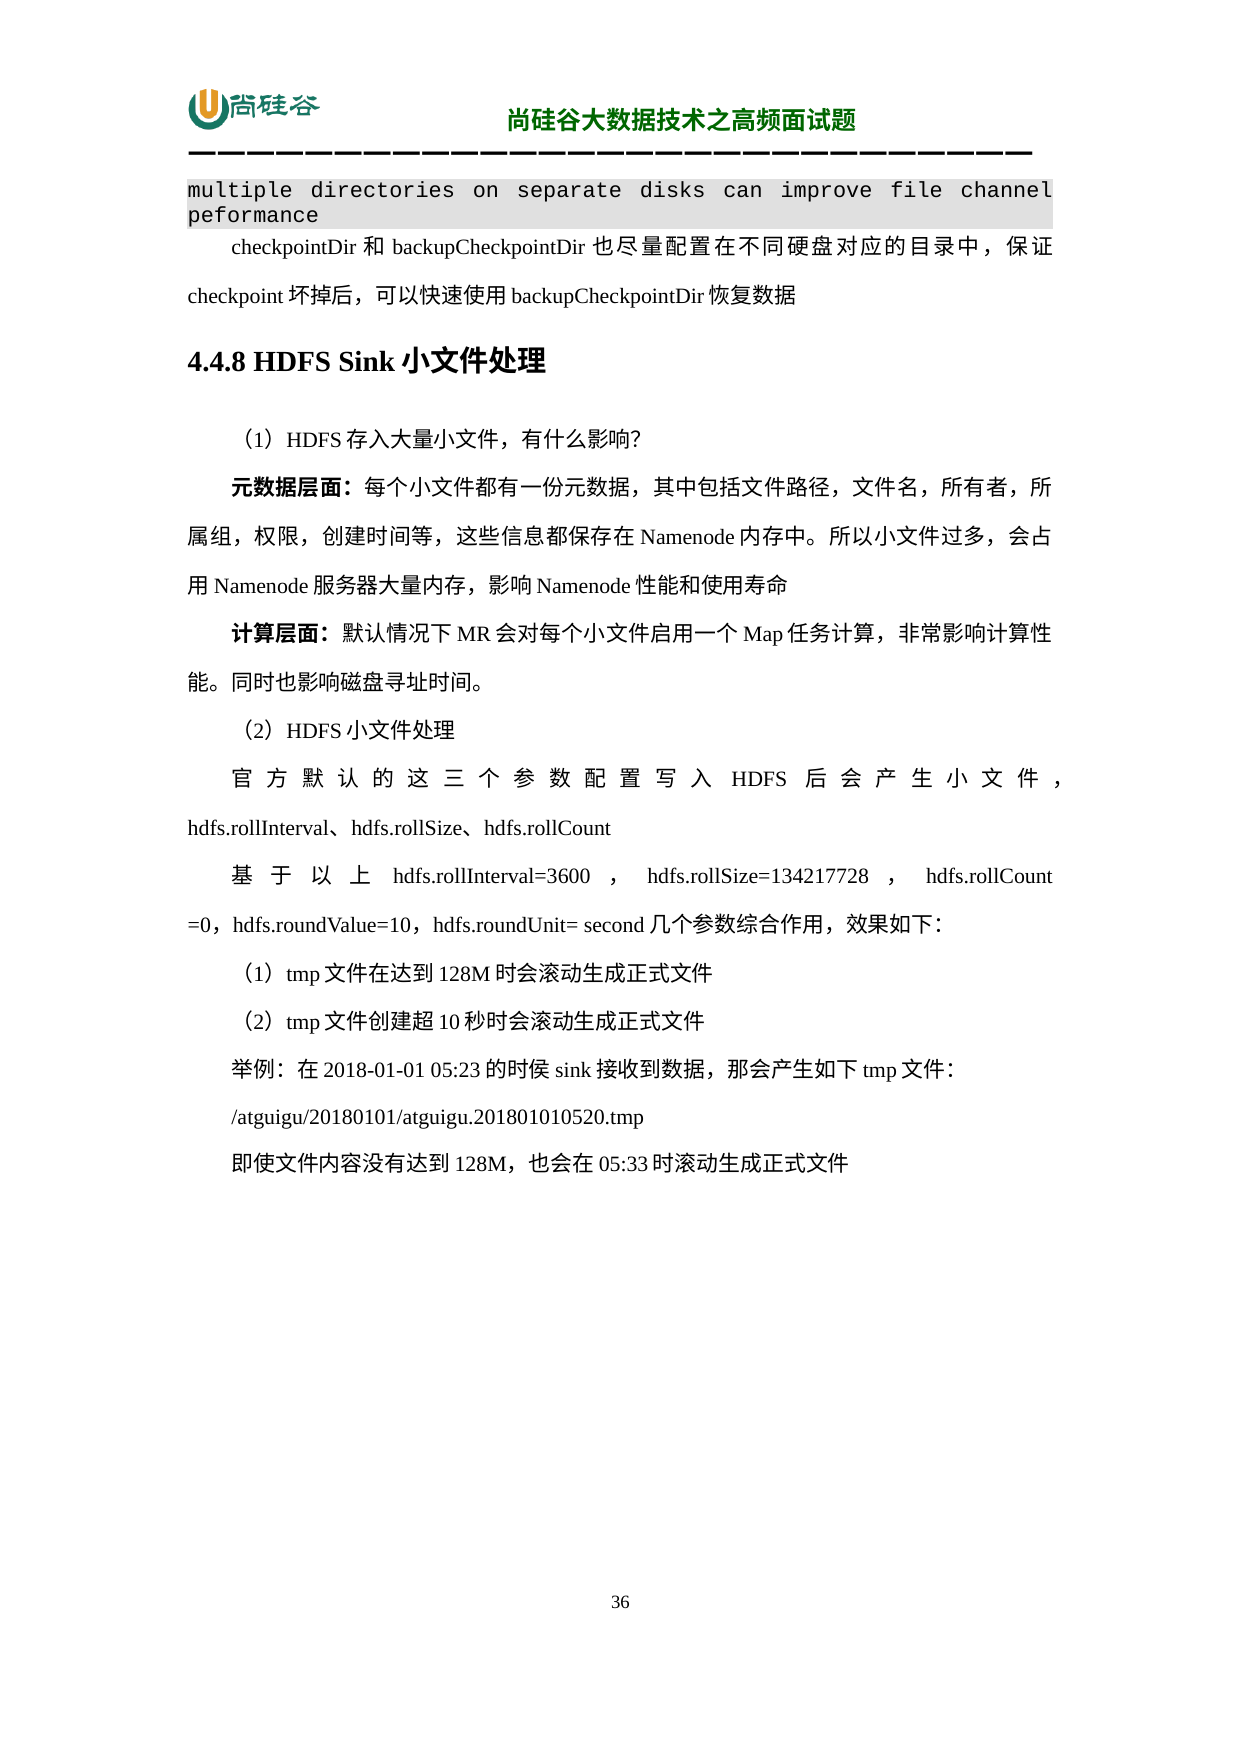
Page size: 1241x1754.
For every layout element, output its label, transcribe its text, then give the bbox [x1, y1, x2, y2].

text 计算层面：默认情况下MR会对每个小文件启用一个Map任务计算，非常影响计算性能。同时也影响磁盘寻址时间。 [187, 616, 1053, 697]
text （2）tmp文件创建超10秒时会滚动生成正式文件 [187, 1003, 1053, 1036]
text 官方默认的这三个参数配置写入HDFS后会产生小文件，hdfs.rollInterval、hdfs.rollSize、hdfs.rollCount [187, 761, 1053, 842]
text （2）HDFS小文件处理 [187, 713, 1053, 745]
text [187, 179, 1053, 229]
text （1）HDFS存入大量小文件，有什么影响？ [187, 421, 1053, 454]
text checkpointDir和backupCheckpointDir也尽量配置在不同硬盘对应的目录中，保证checkpoint坏掉后，可以快速使用backupCheckpointDir恢复数据 [187, 229, 1053, 310]
text 即使文件内容没有达到128M，也会在05:33时滚动生成正式文件 [187, 1145, 1053, 1178]
text （1）tmp文件在达到128M时会滚动生成正式文件 [187, 955, 1053, 988]
subtitle 4.4.8 HDFS Sink小文件处理 [187, 326, 1053, 391]
text 举例：在2018-01-01 05:23的时侯sink接收到数据，那会产生如下tmp文件： [187, 1052, 1053, 1084]
text 基于以上hdfs.rollInterval=3600，hdfs.rollSize=134217728，hdfs.rollCount =0，hdfs.roundValue=10，hdfs.roundUnit= second几个参数综合作用，效果如下： [187, 858, 1053, 939]
picture [187, 88, 320, 130]
text 元数据层面：每个小文件都有一份元数据，其中包括文件路径，文件名，所有者，所属组，权限，创建时间等，这些信息都保存在Namenode内存中。所以小文件过多，会占用Namenode服务器大量内存，影响Namenode性能和使用寿命 [187, 470, 1053, 600]
text /atguigu/20180101/atguigu.201801010520.tmp [187, 1100, 1053, 1133]
